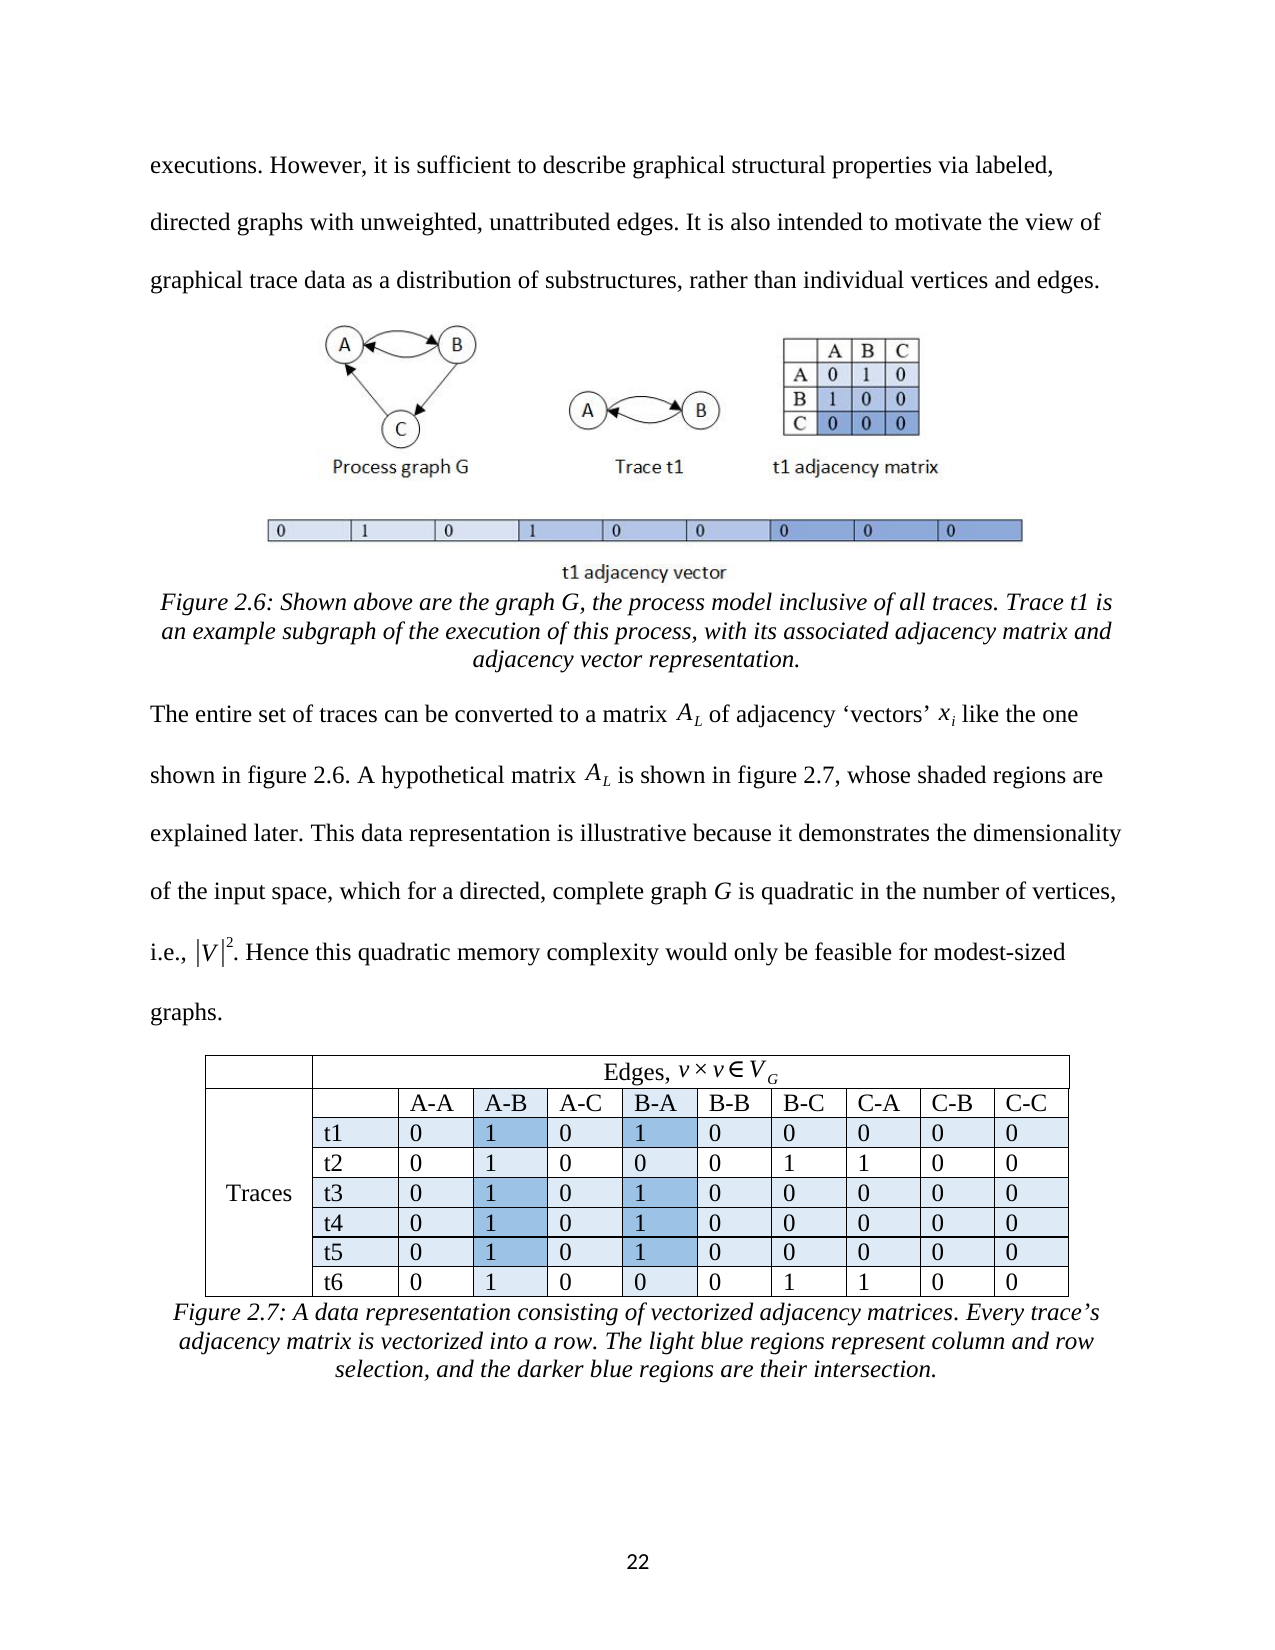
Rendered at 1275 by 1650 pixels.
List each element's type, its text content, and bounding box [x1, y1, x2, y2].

table_cell 0 [548, 1118, 622, 1147]
table_cell 1 [772, 1267, 846, 1296]
table_cell 0 [921, 1148, 994, 1177]
table_cell 0 [698, 1178, 771, 1207]
table_cell t1 [313, 1118, 398, 1147]
table_cell 1 [623, 1118, 697, 1147]
table_cell 1 [474, 1178, 547, 1207]
table_cell C-B [921, 1089, 994, 1117]
table_cell [313, 1089, 398, 1117]
table_cell B-C [772, 1089, 846, 1117]
table_cell 0 [995, 1208, 1068, 1236]
table_header [206, 1056, 312, 1087]
table_cell 0 [399, 1208, 473, 1236]
table_cell A-A [399, 1089, 473, 1117]
table_cell 1 [623, 1178, 697, 1207]
table_cell 0 [847, 1238, 920, 1266]
table_cell 1 [623, 1238, 697, 1266]
table_header Edges, [313, 1056, 1069, 1087]
table_cell 0 [399, 1148, 473, 1177]
table_cell 0 [772, 1178, 846, 1207]
table_cell C-C [995, 1089, 1068, 1117]
text Figure 2.7: A data representation consisting of vectorized adjacency matrices. Every trace’s adjacency matrix is vectorized into a row. The light blue regions represent column and row selection, and the darker blue regions are their intersection. [150, 1297, 1125, 1383]
table_cell 0 [399, 1118, 473, 1147]
text Figure 2.6: Shown above are the graph G, the process model inclusive of all traces. Trace t1 is an example subgraph of the execution of this process, with its associated adjacency matrix and adjacency vector representation. [150, 587, 1125, 673]
table_cell 0 [847, 1118, 920, 1147]
table_cell 1 [474, 1208, 547, 1236]
table_cell A-B [474, 1089, 547, 1117]
table_cell 0 [698, 1118, 771, 1147]
table_cell 0 [847, 1208, 920, 1236]
table_cell 0 [399, 1267, 473, 1296]
table_cell 0 [623, 1267, 697, 1296]
table_cell t6 [313, 1267, 398, 1296]
table_cell 0 [921, 1118, 994, 1147]
table_cell 0 [921, 1267, 994, 1296]
table_cell 0 [399, 1178, 473, 1207]
table_cell 1 [474, 1267, 547, 1296]
table_cell 0 [698, 1238, 771, 1266]
table_cell 0 [399, 1238, 473, 1266]
table_cell 0 [995, 1178, 1068, 1207]
table_cell 0 [698, 1267, 771, 1296]
table_cell t3 [313, 1178, 398, 1207]
table_cell 1 [847, 1267, 920, 1296]
table_cell 0 [921, 1178, 994, 1207]
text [150, 150, 1125, 294]
table_cell 0 [698, 1208, 771, 1236]
table_cell 1 [623, 1208, 697, 1236]
table_cell Traces [206, 1089, 312, 1296]
table_cell 0 [623, 1148, 697, 1177]
table_cell 0 [995, 1238, 1068, 1266]
table_cell 0 [995, 1118, 1068, 1147]
table_cell 0 [921, 1208, 994, 1236]
table_cell 0 [548, 1238, 622, 1266]
table_cell 0 [772, 1118, 846, 1147]
table_cell 1 [474, 1148, 547, 1177]
text The entire set of traces can be converted to a matrix of adjacency ‘vectors’ like the one shown in figure 2.6. A hypothetical matrix is shown in figure 2.7, whose shaded regions are explained later. This data representation is illustrative because it demonstrates the dimensionality of the input space, which for a directed, complete graph G is quadratic in the number of vertices, i.e., . Hence this quadratic memory complexity would only be feasible for modest-sized graphs. [150, 698, 1125, 1026]
table_cell 0 [921, 1238, 994, 1266]
table_cell 0 [548, 1267, 622, 1296]
table_cell 0 [548, 1208, 622, 1236]
table_cell 0 [698, 1148, 771, 1177]
table_cell 0 [995, 1267, 1068, 1296]
table_cell 1 [772, 1148, 846, 1177]
table_cell 1 [847, 1148, 920, 1177]
table_cell 0 [548, 1178, 622, 1207]
table_cell 1 [474, 1118, 547, 1147]
table_cell t5 [313, 1238, 398, 1266]
table_cell B-A [623, 1089, 697, 1117]
table_cell B-B [698, 1089, 771, 1117]
table_cell t4 [313, 1208, 398, 1236]
table_cell A-C [548, 1089, 622, 1117]
table_cell 0 [847, 1178, 920, 1207]
table_cell 0 [772, 1208, 846, 1236]
picture [250, 322, 1025, 587]
table_cell 0 [548, 1148, 622, 1177]
table_cell 0 [772, 1238, 846, 1266]
table_cell C-A [847, 1089, 920, 1117]
table_cell 0 [995, 1148, 1068, 1177]
table_cell t2 [313, 1148, 398, 1177]
table_cell 1 [474, 1238, 547, 1266]
